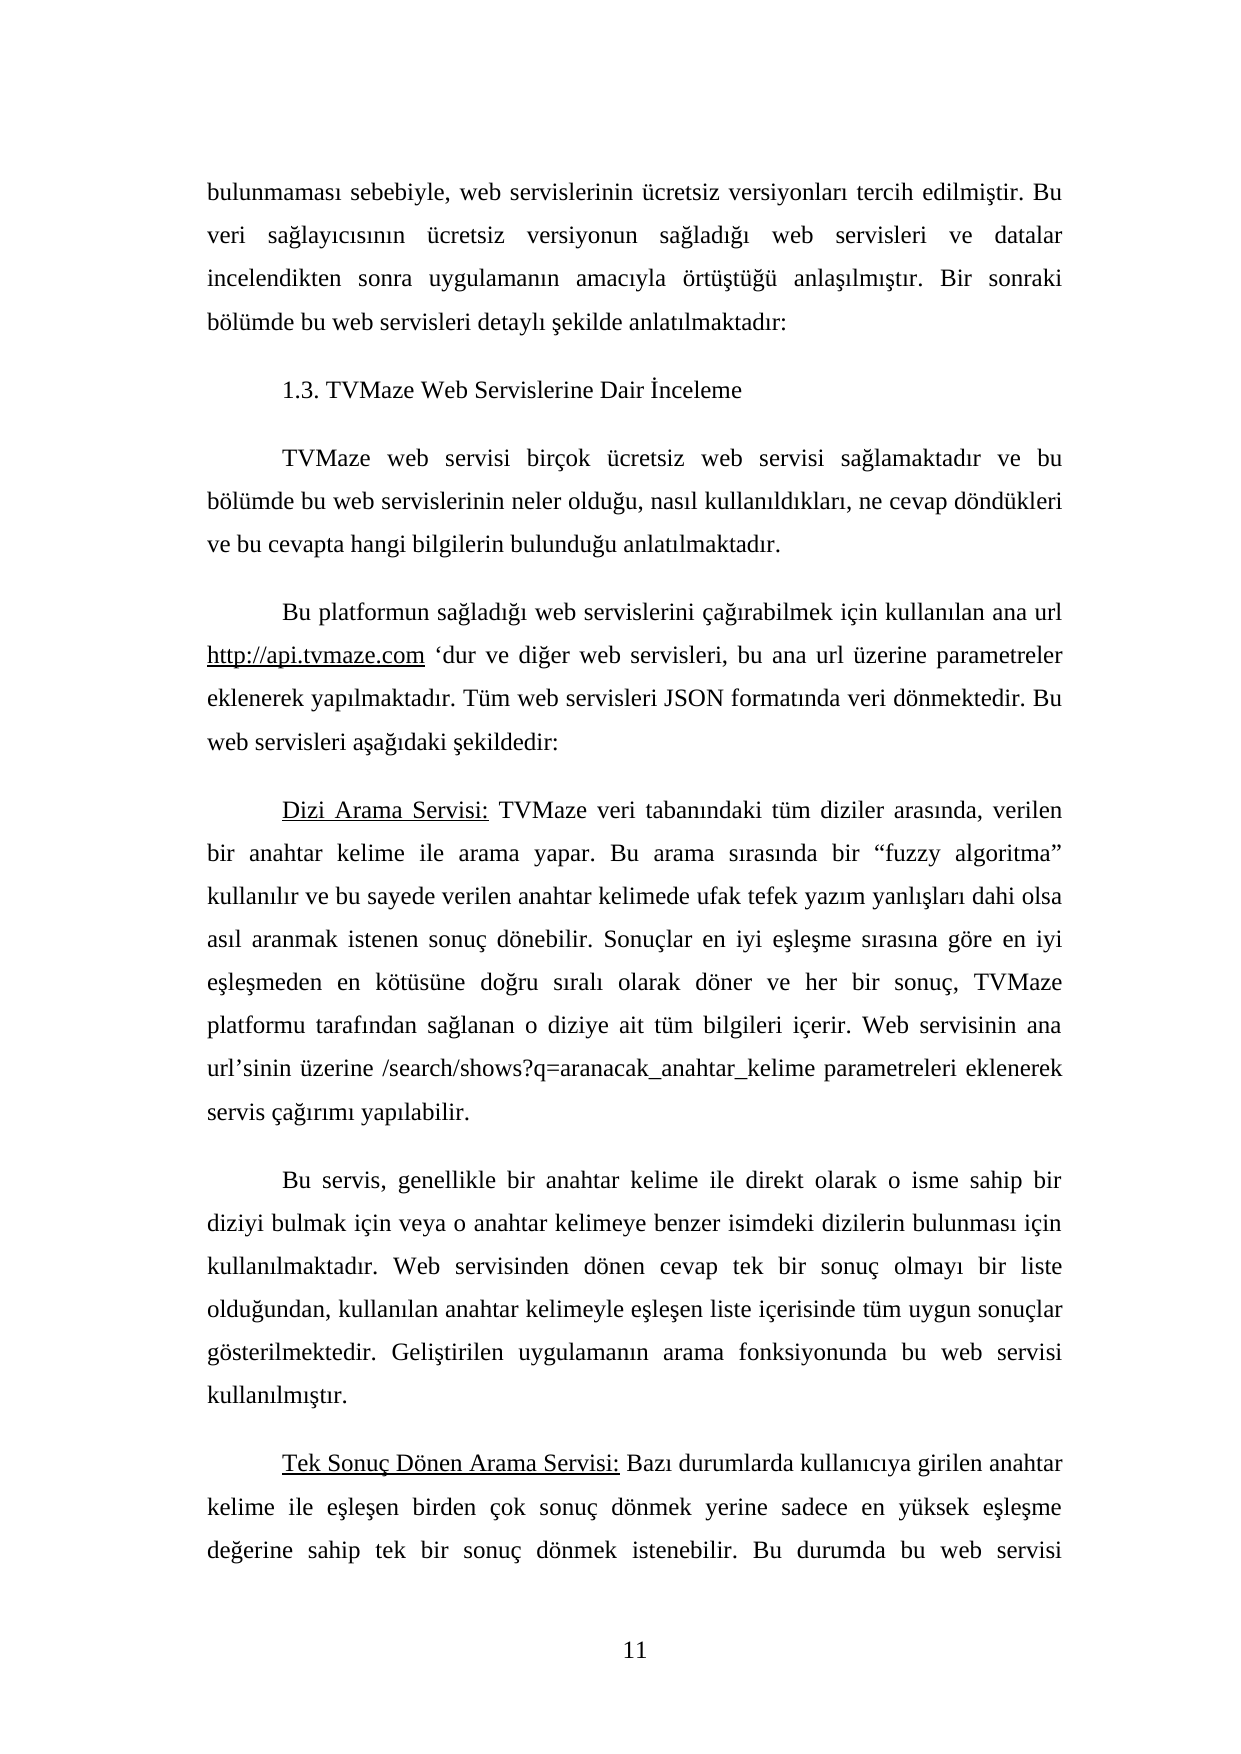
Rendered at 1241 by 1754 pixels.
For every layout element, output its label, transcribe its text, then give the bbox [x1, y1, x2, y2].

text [207, 177, 1063, 335]
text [207, 1448, 1063, 1563]
text 1.3. TVMaze Web Servislerine Dair İnceleme [207, 375, 1063, 403]
text Bu platformun sağladığı web servislerini çağırabilmek için kullanılan ana url http://api.tvmaze.com ‘dur ve diğer web servisleri, bu ana url üzerine parametreler eklenerek yapılmaktadır. Tüm web servisleri JSON formatında veri dönmektedir. Bu web servisleri aşağıdaki şekildedir: [207, 597, 1063, 755]
text Dizi Arama Servisi: TVMaze veri tabanındaki tüm diziler arasında, verilen bir anahtar kelime ile arama yapar. Bu arama sırasında bir “fuzzy algoritma” kullanılır ve bu sayede verilen anahtar kelimede ufak tefek yazım yanlışları dahi olsa asıl aranmak istenen sonuç dönebilir. Sonuçlar en iyi eşleşme sırasına göre en iyi eşleşmeden en kötüsüne doğru sıralı olarak döner ve her bir sonuç, TVMaze platformu tarafından sağlanan o diziye ait tüm bilgileri içerir. Web servisinin ana url’sinin üzerine /search/shows?q=aranacak_anahtar_kelime parametreleri eklenerek servis çağırımı yapılabilir. [207, 795, 1063, 1125]
text Bu servis, genellikle bir anahtar kelime ile direkt olarak o isme sahip bir diziyi bulmak için veya o anahtar kelimeye benzer isimdeki dizilerin bulunması için kullanılmaktadır. Web servisinden dönen cevap tek bir sonuç olmayı bir liste olduğundan, kullanılan anahtar kelimeyle eşleşen liste içerisinde tüm uygun sonuçlar gösterilmektedir. Geliştirilen uygulamanın arama fonksiyonunda bu web servisi kullanılmıştır. [207, 1165, 1063, 1409]
text TVMaze web servisi birçok ücretsiz web servisi sağlamaktadır ve bu bölümde bu web servislerinin neler olduğu, nasıl kullanıldıkları, ne cevap döndükleri ve bu cevapta hangi bilgilerin bulunduğu anlatılmaktadır. [207, 443, 1063, 558]
